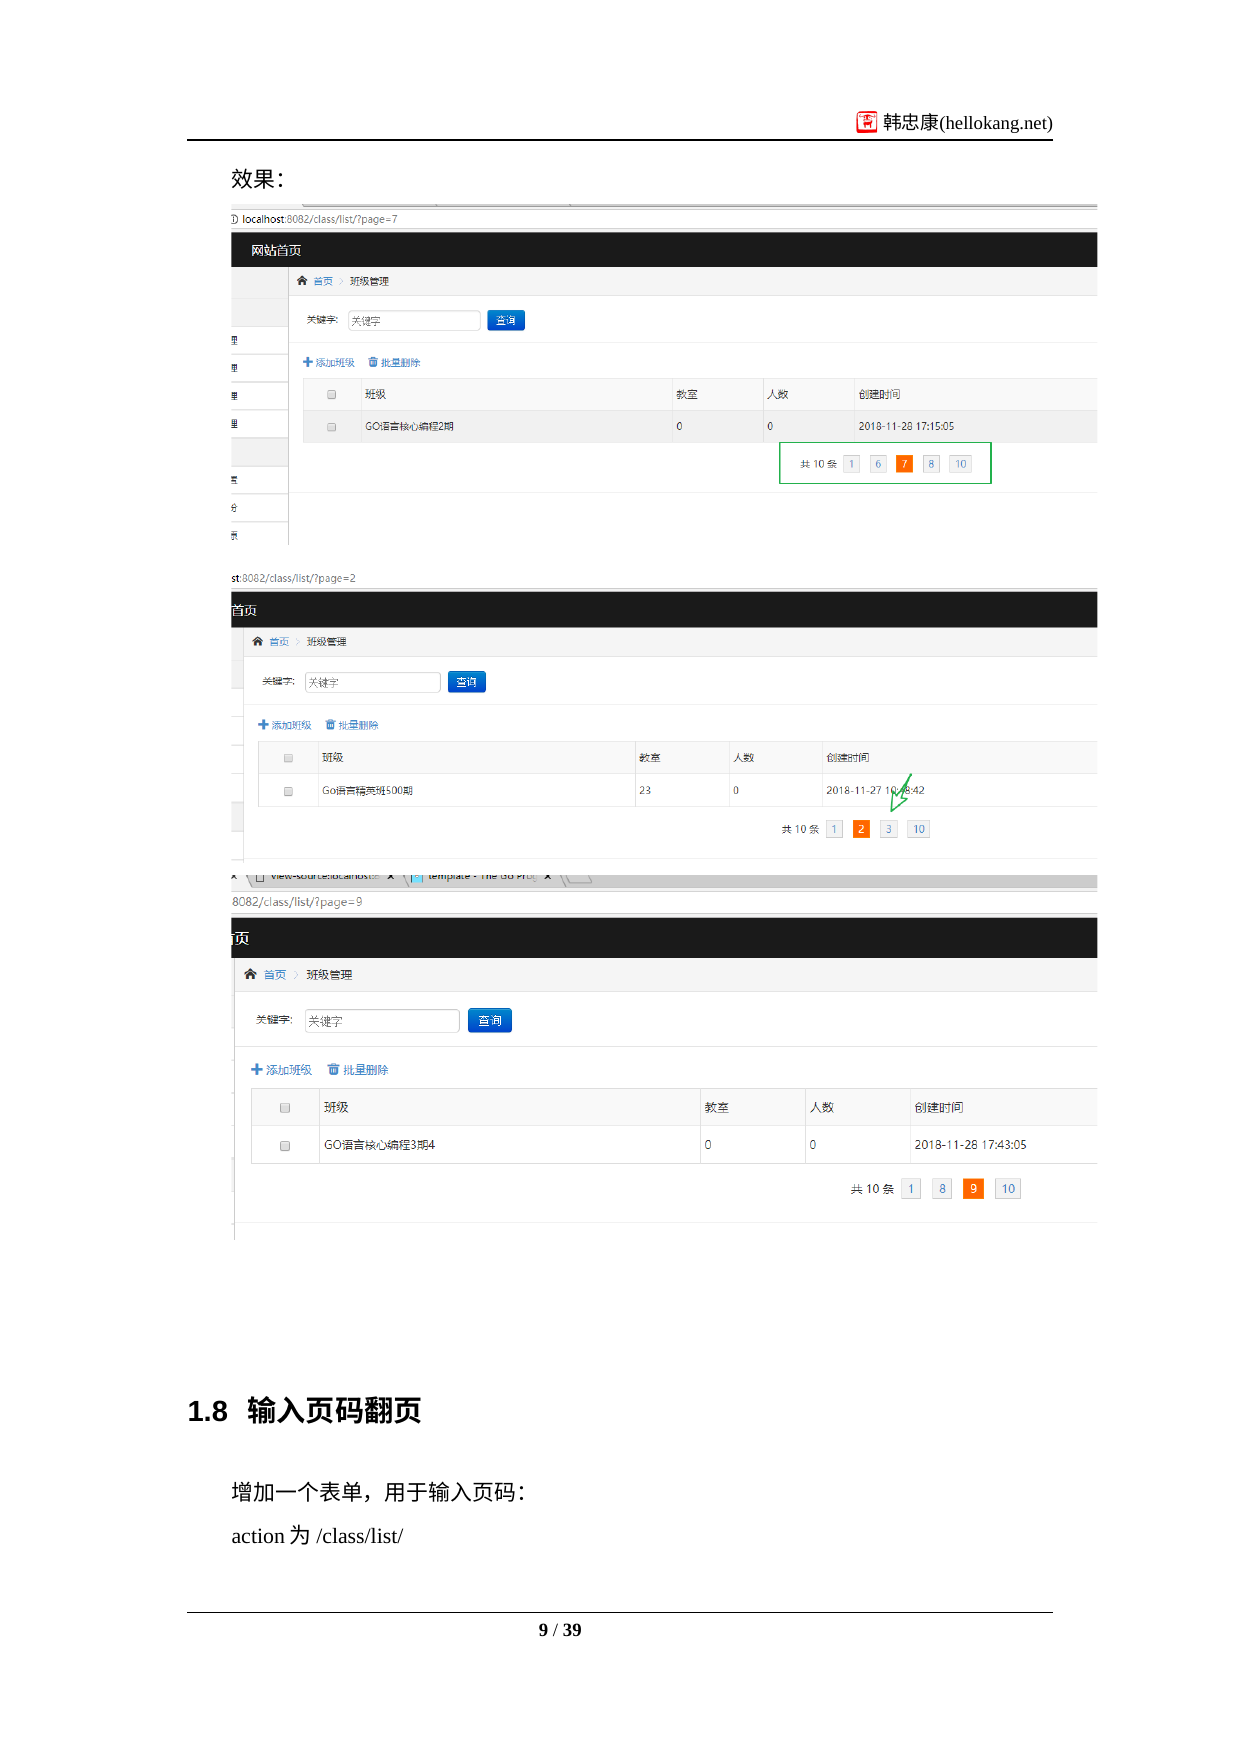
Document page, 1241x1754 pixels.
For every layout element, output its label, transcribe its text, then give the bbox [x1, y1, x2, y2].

picture [856, 111, 878, 133]
picture [231, 572, 1098, 863]
text action为 /class/list/ [187, 1517, 1053, 1550]
text 增加一个表单，用于输入页码： [187, 1474, 1053, 1507]
subtitle 输入页码翻页 [187, 1376, 1053, 1441]
picture [231, 204, 1098, 545]
picture [231, 875, 1098, 1240]
text 效果： [187, 161, 1053, 194]
